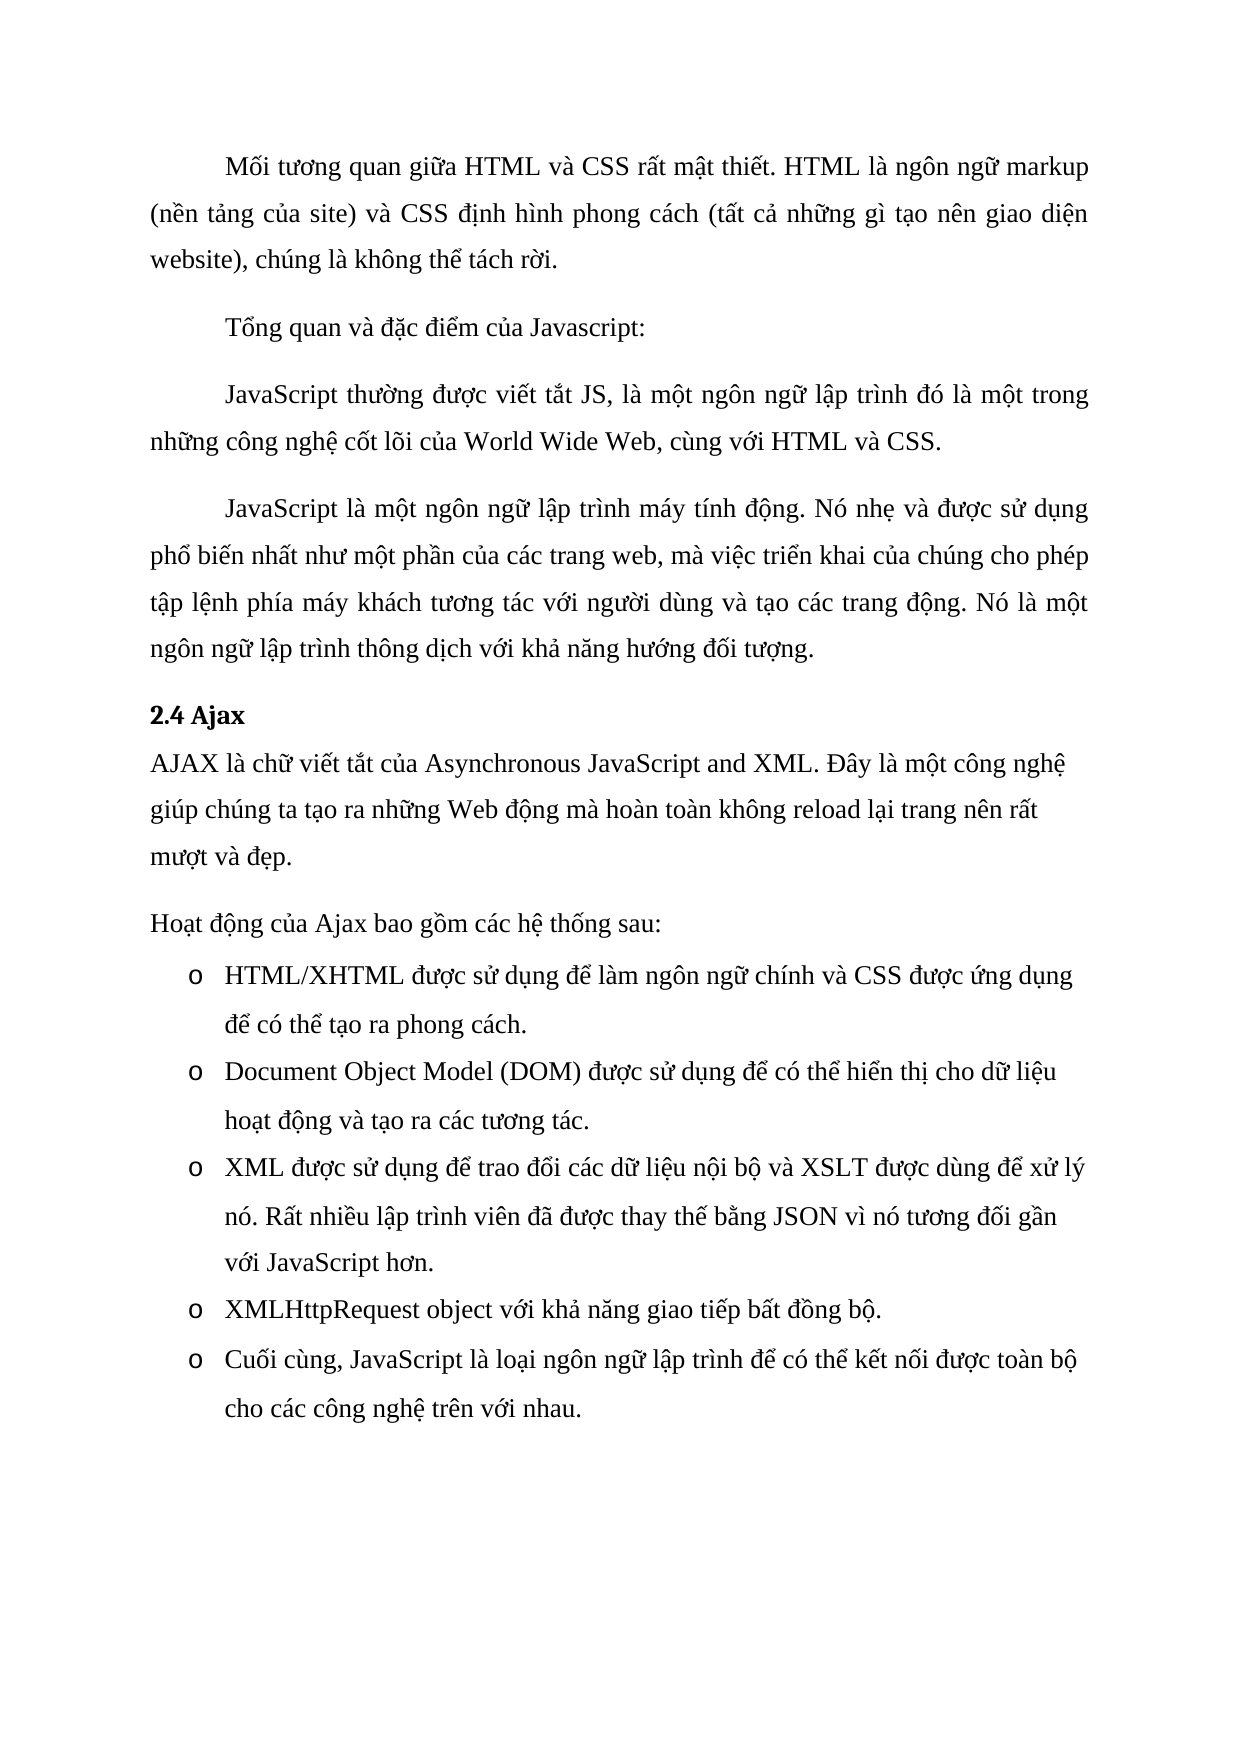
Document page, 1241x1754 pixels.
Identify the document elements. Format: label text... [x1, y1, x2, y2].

text AJAX là chữ viết tắt của Asynchronous JavaScript and XML. Đây là một công nghệ giúp chúng ta tạo ra những Web động mà hoàn toàn không reload lại trang nên rất mượt và đẹp. [150, 747, 1090, 871]
list XMLHttpRequest object với khả năng giao tiếp bất đồng bộ. [187, 1293, 1090, 1326]
text Tổng quan và đặc điểm của Javascript: [150, 311, 1090, 342]
text JavaScript là một ngôn ngữ lập trình máy tính động. Nó nhẹ và được sử dụng phổ biến nhất như một phần của các trang web, mà việc triển khai của chúng cho phép tập lệnh phía máy khách tương tác với người dùng và tạo các trang động. Nó là một ngôn ngữ lập trình thông dịch với khả năng hướng đối tượng. [150, 492, 1090, 664]
text JavaScript thường được viết tắt JS, là một ngôn ngữ lập trình đó là một trong những công nghệ cốt lõi của World Wide Web, cùng với HTML và CSS. [150, 378, 1090, 456]
list XML được sử dụng để trao đổi các dữ liệu nội bộ và XSLT được dùng để xử lý nó. Rất nhiều lập trình viên đã được thay thế bằng JSON vì nó tương đối gần với JavaScript hơn. [187, 1151, 1090, 1277]
text Hoạt động của Ajax bao gồm các hệ thống sau: [150, 907, 1090, 939]
list HTML/XHTML được sử dụng để làm ngôn ngữ chính và CSS được ứng dụng để có thể tạo ra phong cách. [187, 959, 1090, 1039]
list Cuối cùng, JavaScript là loại ngôn ngữ lập trình để có thể kết nối được toàn bộ cho các công nghệ trên với nhau. [187, 1343, 1090, 1423]
text Mối tương quan giữa HTML và CSS rất mật thiết. HTML là ngôn ngữ markup (nền tảng của site) và CSS định hình phong cách (tất cả những gì tạo nên giao diện website), chúng là không thể tách rời. [150, 150, 1090, 274]
list Document Object Model (DOM) được sử dụng để có thể hiển thị cho dữ liệu hoạt động và tạo ra các tương tác. [187, 1055, 1090, 1135]
subtitle 2.4 Ajax [150, 700, 1090, 731]
